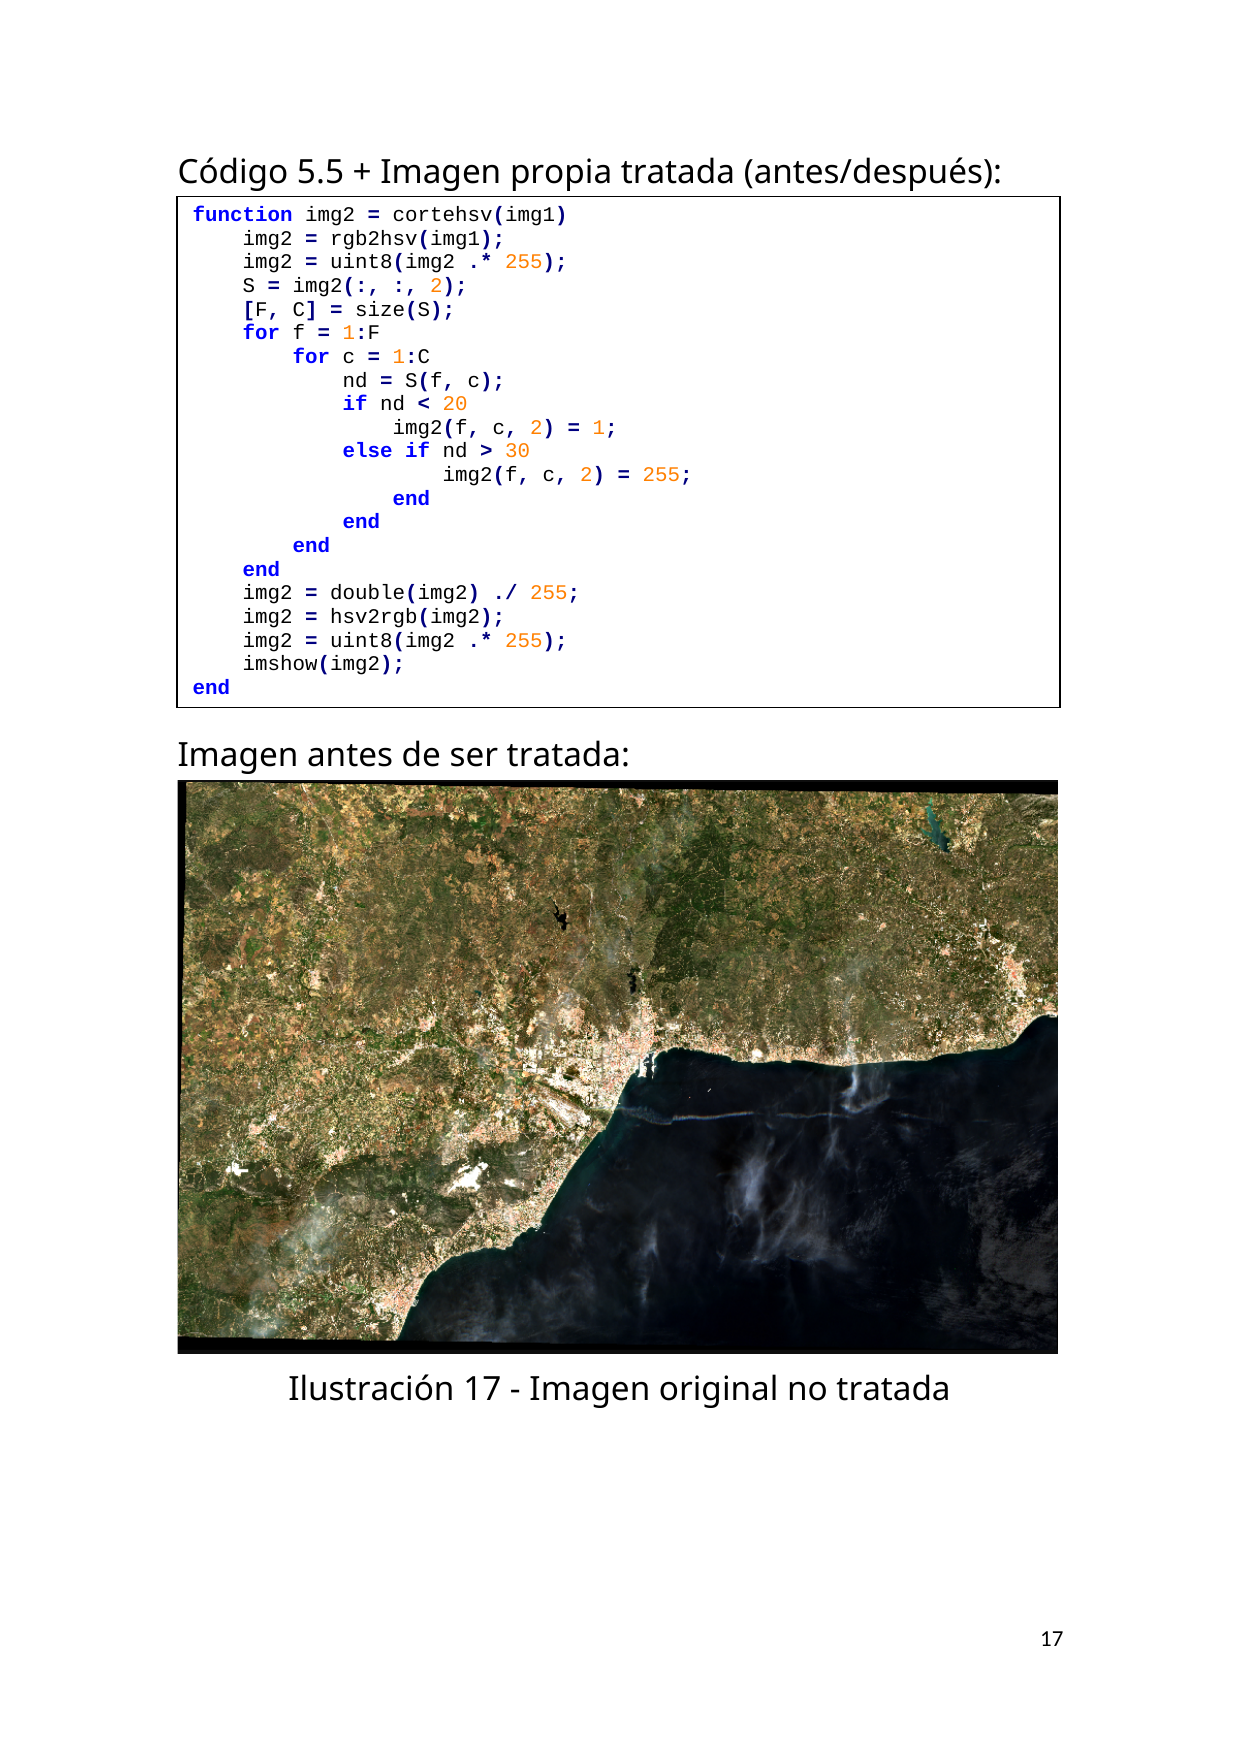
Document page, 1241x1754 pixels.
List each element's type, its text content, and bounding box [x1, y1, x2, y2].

picture [176, 780, 1058, 1352]
subtitle Código 5.5 + Imagen propia tratada (antes/después): [177, 148, 1063, 193]
subtitle Imagen antes de ser tratada: [177, 731, 1063, 777]
